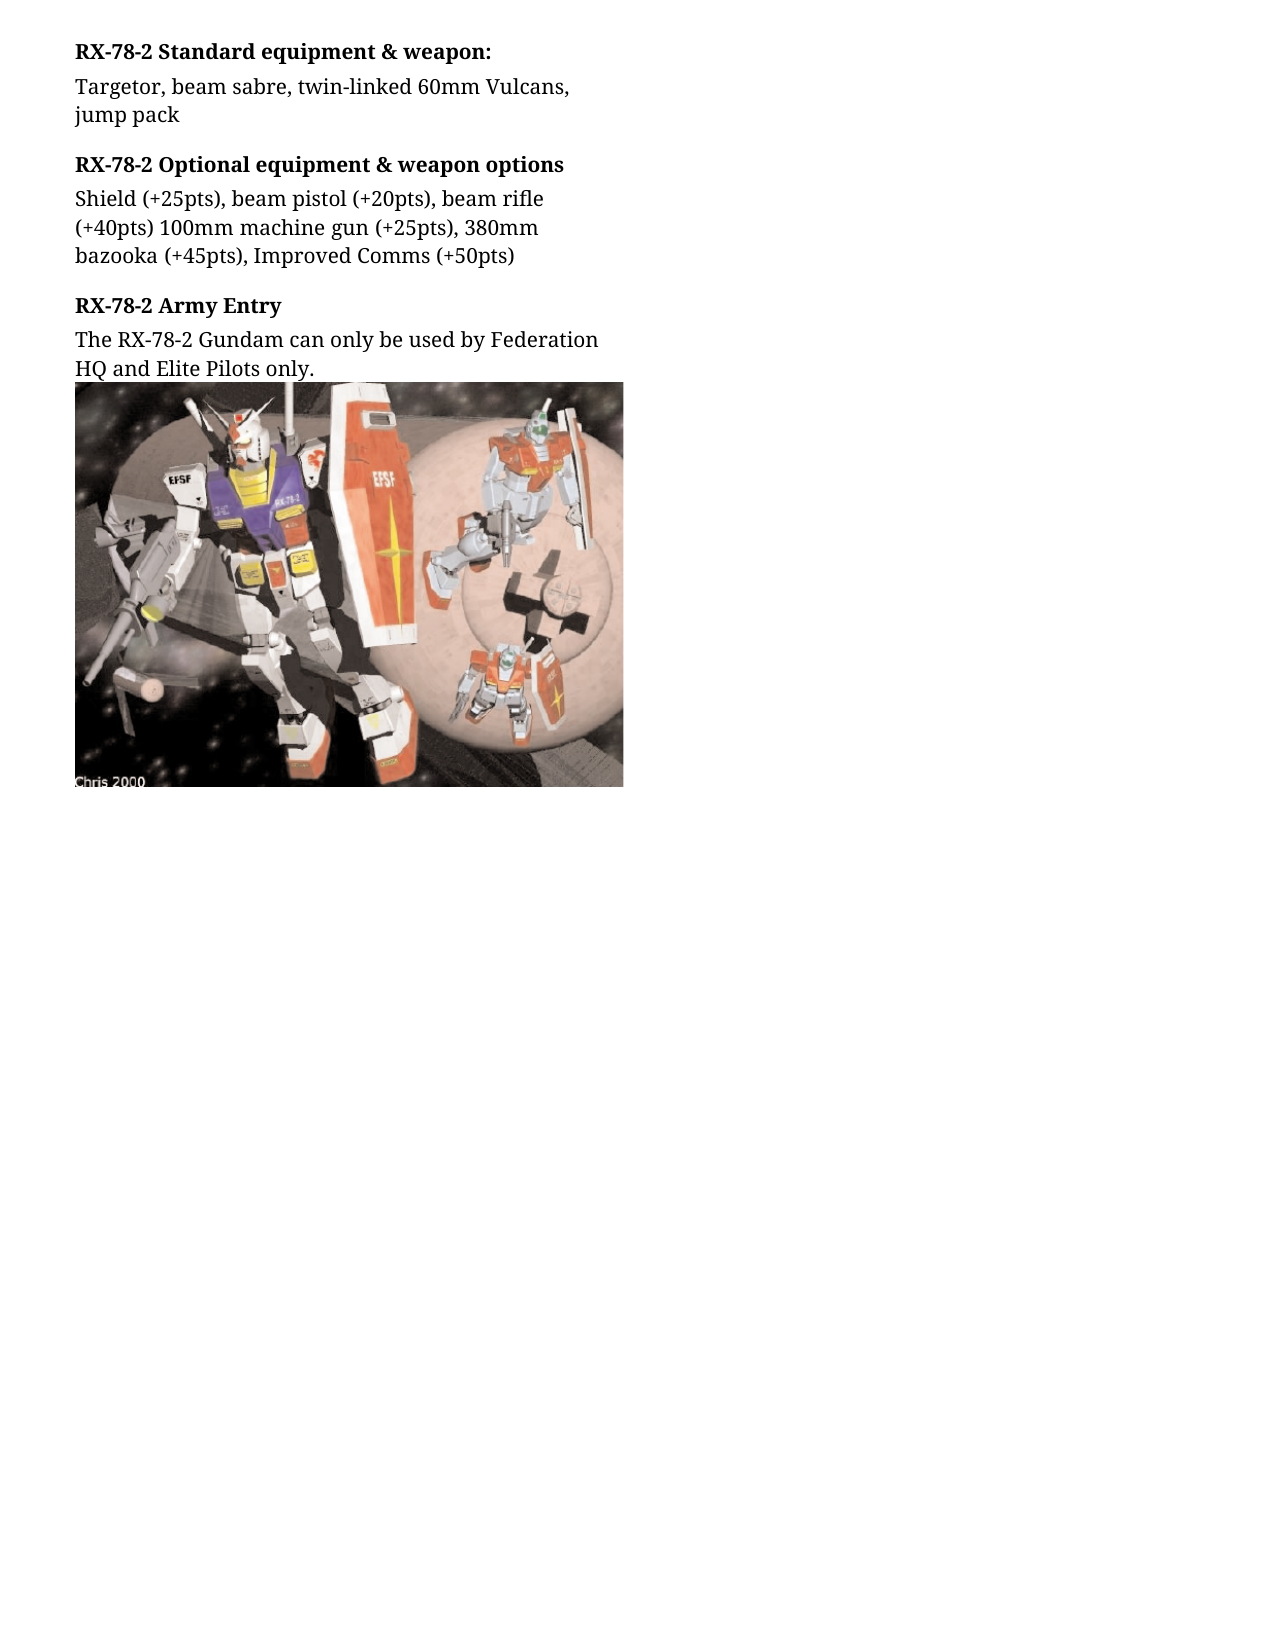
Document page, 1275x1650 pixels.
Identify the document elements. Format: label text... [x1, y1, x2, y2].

subtitle RX-78-2 Army Entry [75, 291, 609, 319]
text Targetor, beam sabre, twin-linked 60mm Vulcans, jump pack [75, 72, 609, 129]
subtitle RX-78-2 Standard equipment & weapon: [75, 37, 609, 66]
subtitle RX-78-2 Optional equipment & weapon options [75, 150, 609, 178]
text The RX-78-2 Gundam can only be used by Federation HQ and Elite Pilots only. [75, 325, 609, 382]
text Shield (+25pts), beam pistol (+20pts), beam rifle (+40pts) 100mm machine gun (+25pts), 380mm bazooka (+45pts), Improved Comms (+50pts) [75, 184, 609, 270]
